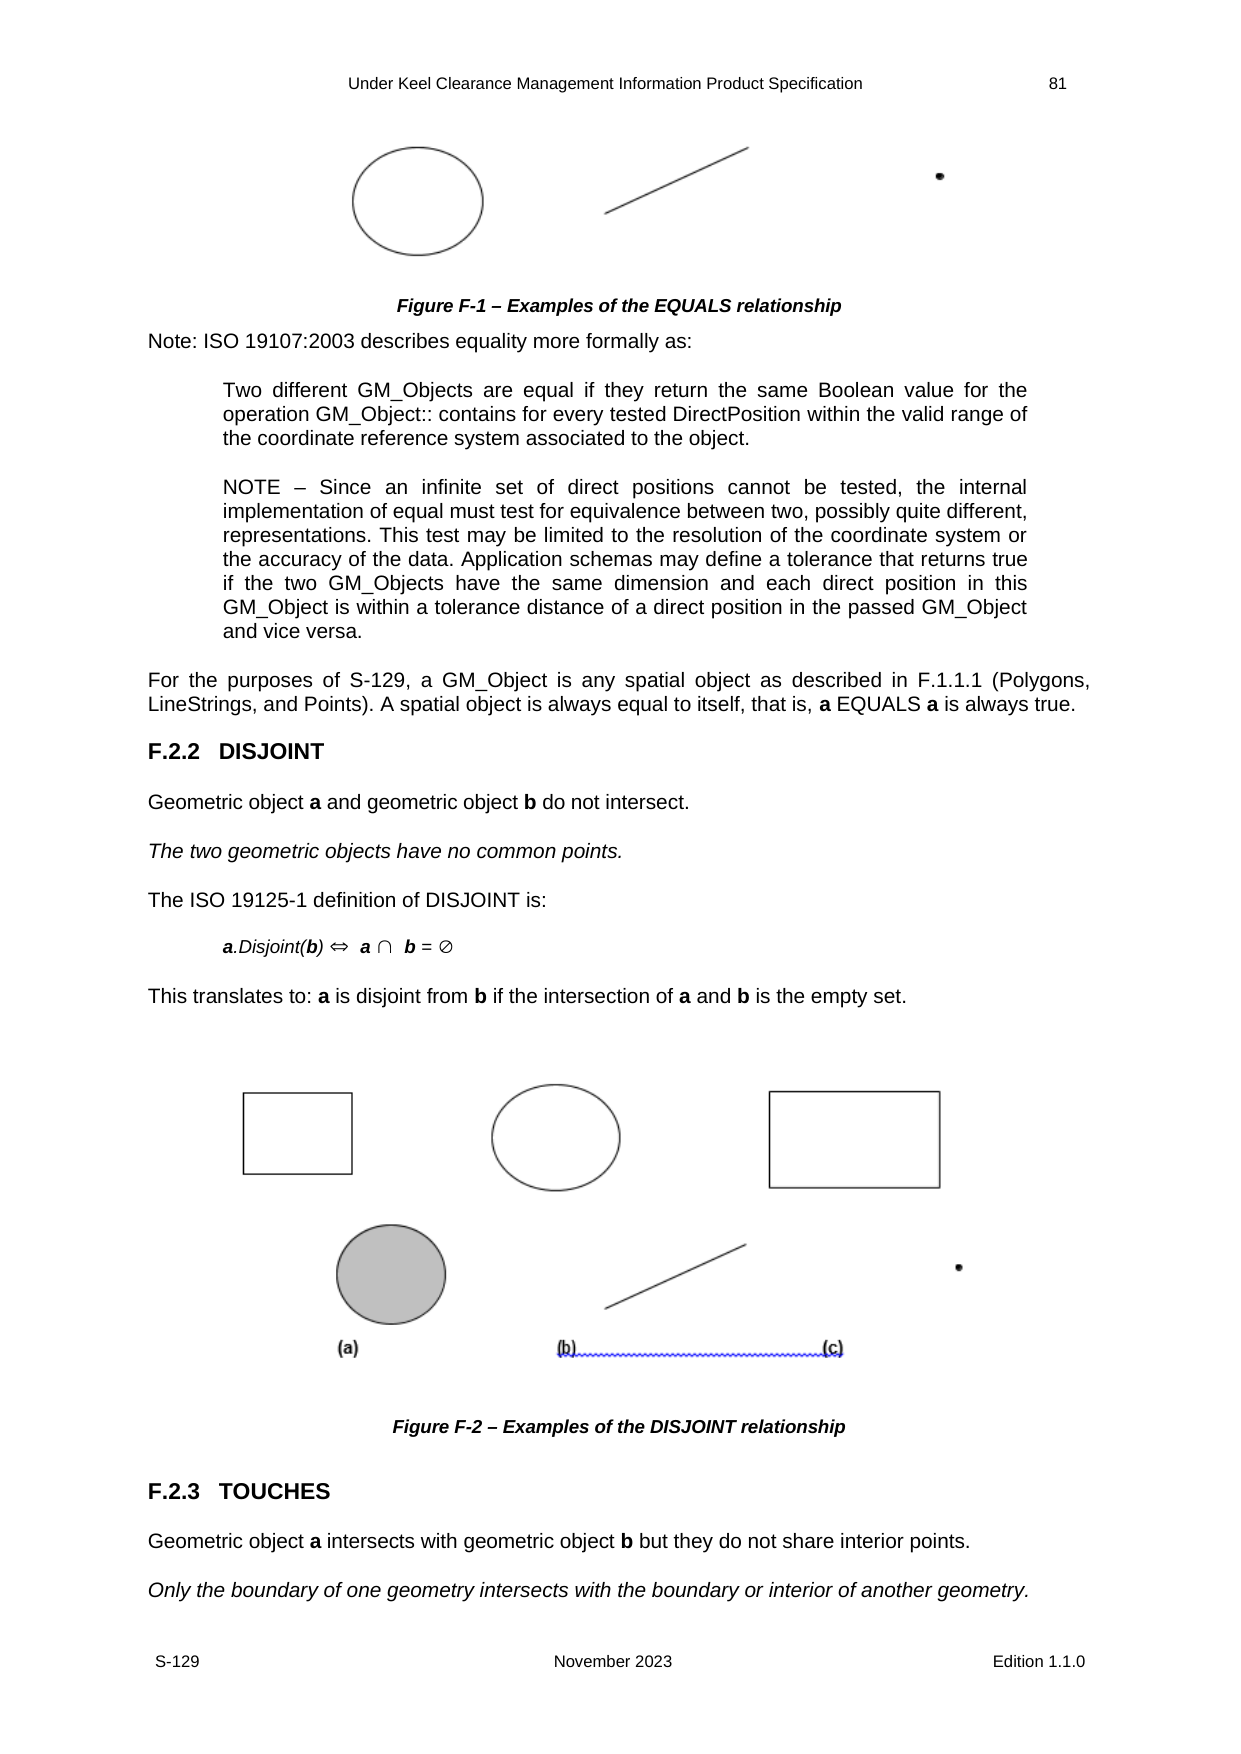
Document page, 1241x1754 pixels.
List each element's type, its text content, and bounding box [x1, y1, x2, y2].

text Note: ISO 19107:2003 describes equality more formally as: [148, 329, 1092, 353]
text The two geometric objects have no common points. [148, 838, 1092, 862]
text Two different GM_Objects are equal if they return the same Boolean value for the operation GM_Object:: contains for every tested DirectPosition within the valid range of the coordinate reference system associated to the object. [223, 378, 1029, 450]
text For the purposes of S-129, a GM_Object is any spatial object as described in F.1.1.1 (Polygons, LineStrings, and Points). A spatial object is always equal to itself, that is, a EQUALS a is always true. [148, 668, 1092, 716]
text The ISO 19125-1 definition of DISJOINT is: [148, 887, 1092, 911]
text Geometric object a intersects with geometric object b but they do not share interior points. [148, 1529, 1092, 1553]
picture [232, 1076, 1008, 1391]
subtitle DISJOINT [148, 741, 1092, 764]
subtitle TOUCHES [148, 1480, 1092, 1504]
text a.Disjoint(b) a b =  [148, 936, 1092, 959]
text This translates to: a is disjoint from b if the intersection of a and b is the empty set. [148, 984, 1092, 1008]
picture [297, 118, 1008, 270]
text Geometric object a and geometric object b do not intersect. [148, 789, 1092, 813]
text NOTE – Since an infinite set of direct positions cannot be tested, the internal implementation of equal must test for equivalence between two, possibly quite different, representations. This test may be limited to the resolution of the coordinate system or the accuracy of the data. Application schemas may define a tolerance that returns true if the two GM_Objects have the same dimension and each direct position in this GM_Object is within a tolerance distance of a direct position in the passed GM_Object and vice versa. [223, 475, 1029, 643]
text Figure F-2 – Examples of the DISJOINT relationship [148, 1416, 1092, 1437]
text Figure F-1 – Examples of the EQUALS relationship [148, 295, 1092, 317]
text Only the boundary of one geometry intersects with the boundary or interior of another geometry. [148, 1578, 1092, 1602]
